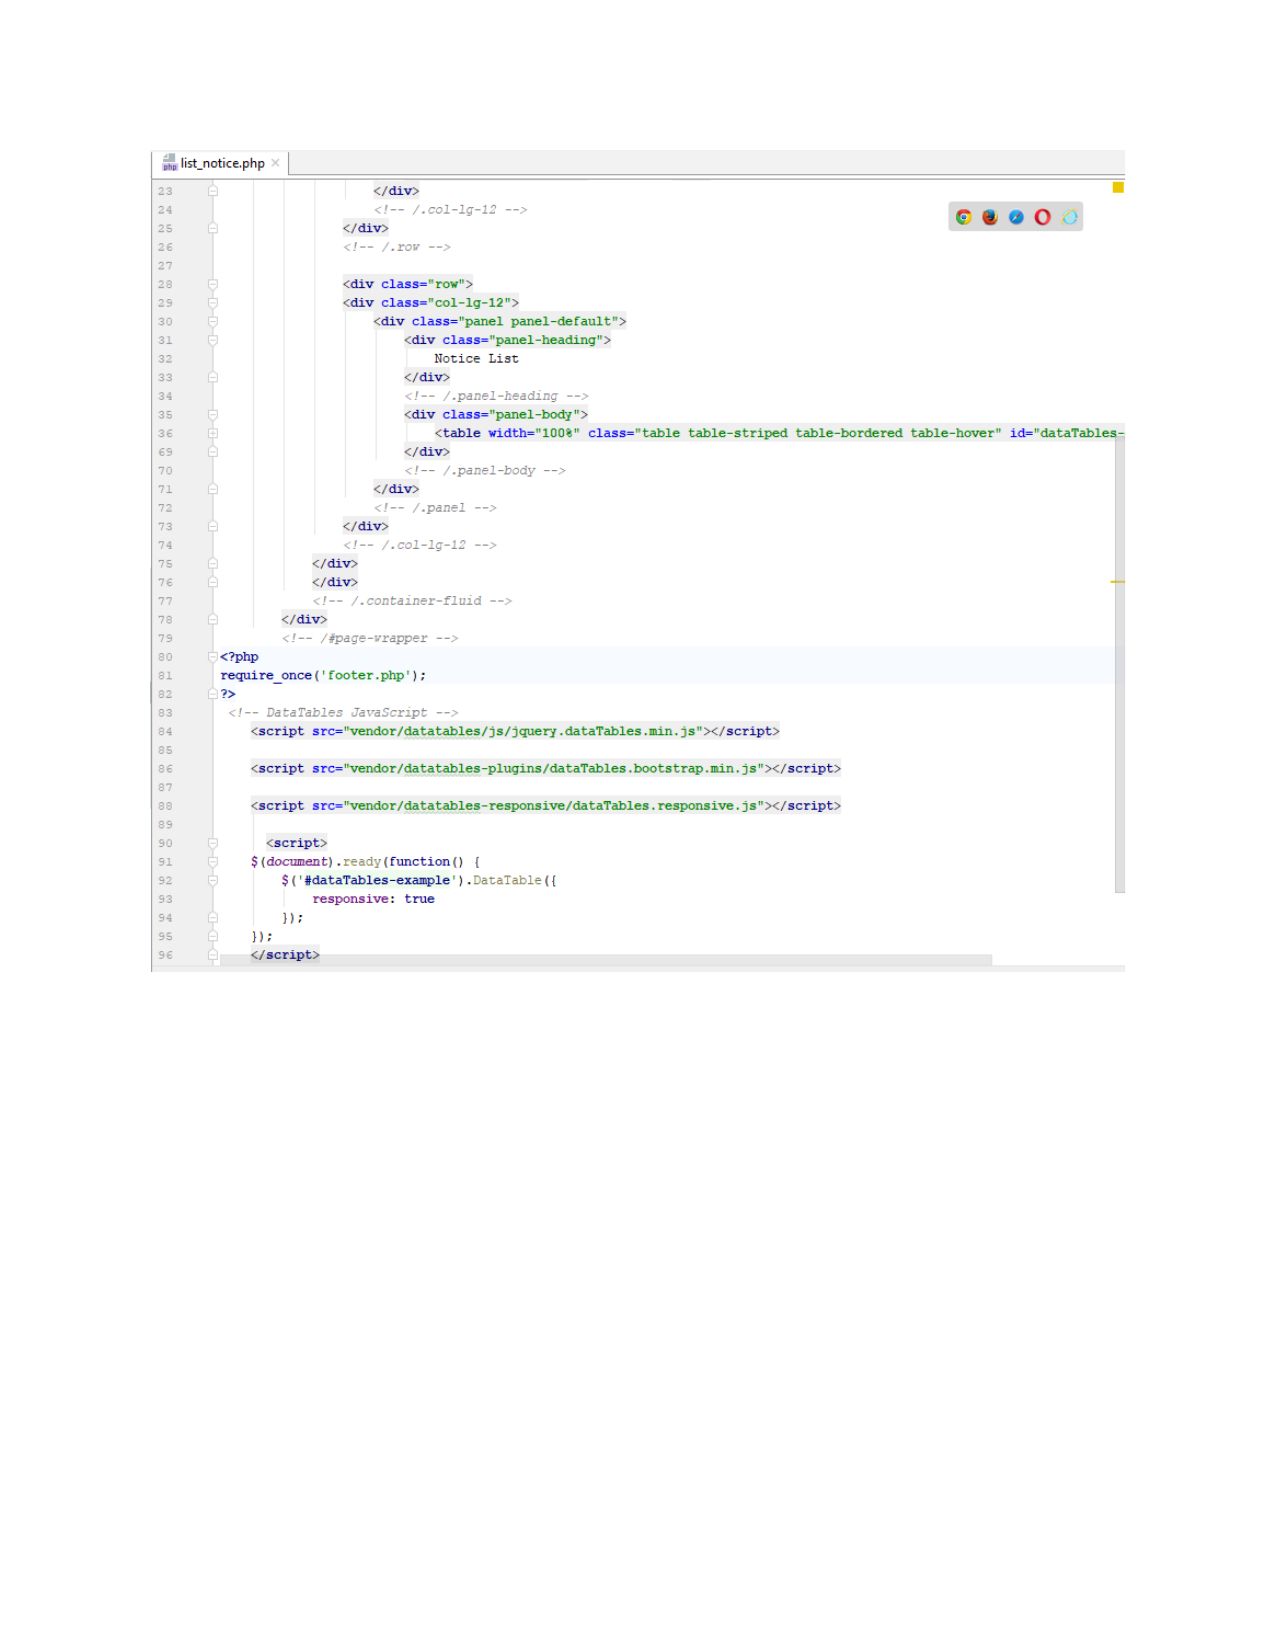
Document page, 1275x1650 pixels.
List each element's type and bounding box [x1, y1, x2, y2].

picture [150, 150, 1125, 972]
